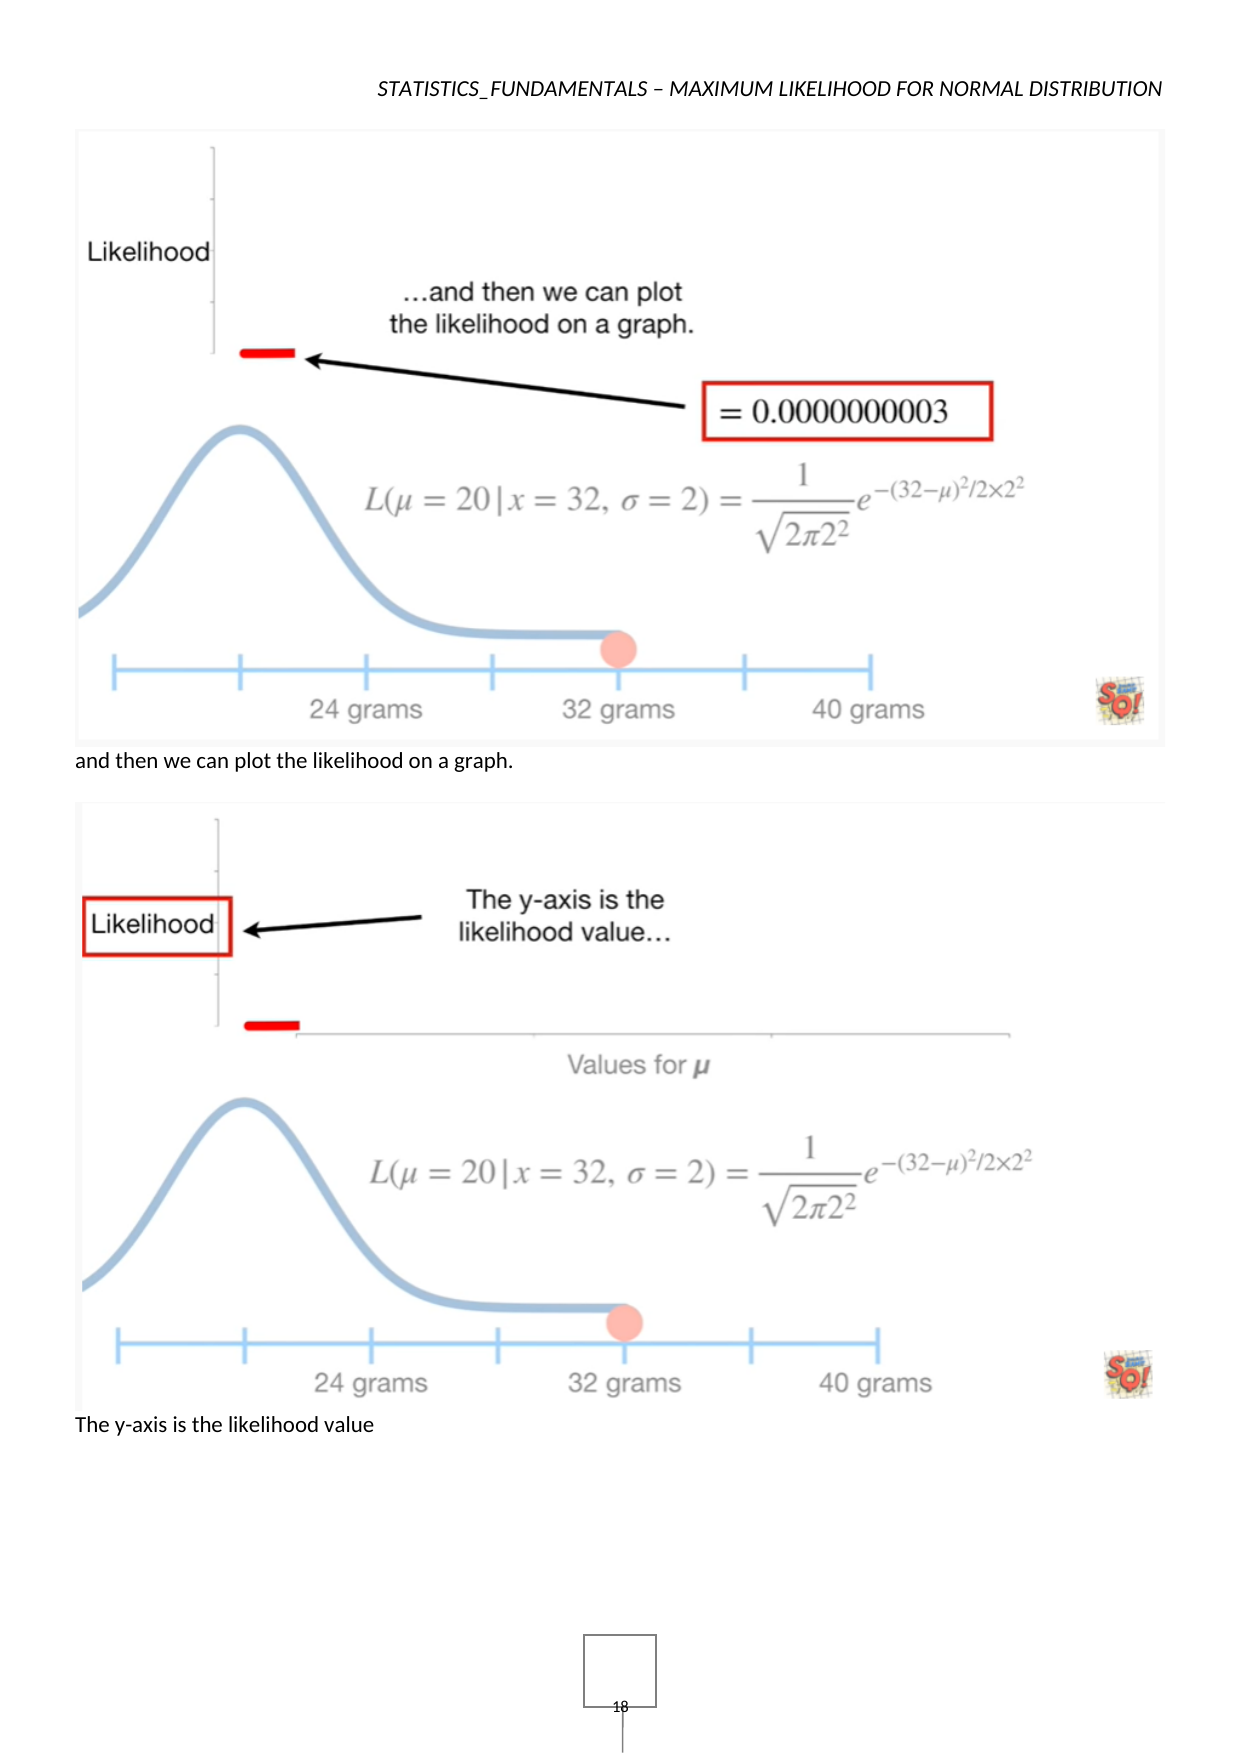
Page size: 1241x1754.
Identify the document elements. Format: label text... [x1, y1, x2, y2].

text and then we can plot the likelihood on a graph. [75, 747, 1165, 774]
picture [75, 802, 1166, 1411]
picture [75, 129, 1166, 747]
text The y-axis is the likelihood value [75, 1411, 1165, 1438]
